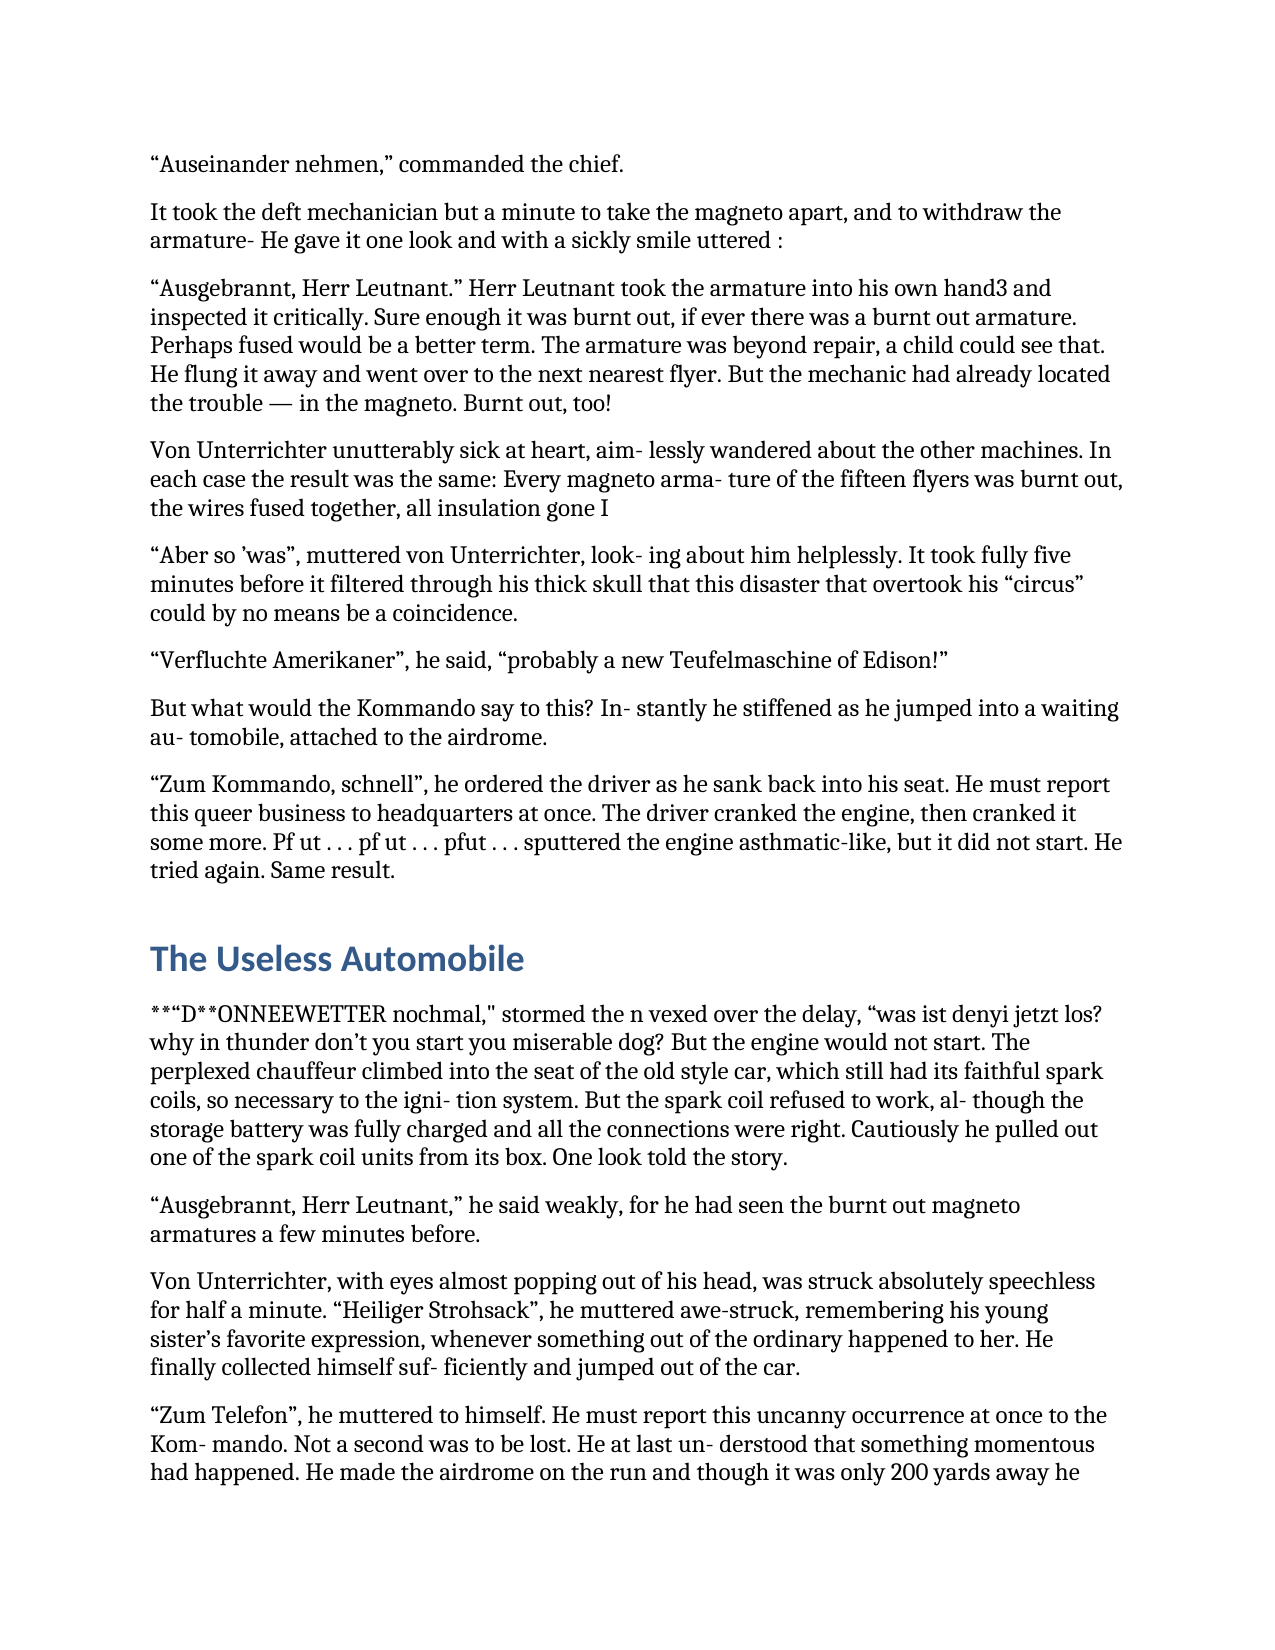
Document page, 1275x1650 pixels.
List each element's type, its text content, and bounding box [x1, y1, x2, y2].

text It took the deft mechanician but a minute to take the magneto apart, and to withdraw the armature- He gave it one look and with a sickly smile uttered : [150, 197, 1125, 255]
text “Ausgebrannt, Herr Leutnant.” Herr Leutnant took the armature into his own hand3 and inspected it critically. Sure enough it was burnt out, if ever there was a burnt out armature. Perhaps fused would be a better term. The armature was beyond repair, a child could see that. He flung it away and went over to the next nearest flyer. But the mechanic had already located the trouble — in the magneto. Burnt out, too! [150, 274, 1125, 417]
text “Zum Kommando, schnell”, he ordered the driver as he sank back into his seat. He must report this queer business to headquarters at once. The driver cranked the engine, then cranked it some more. Pf ut . . . pf ut . . . pfut . . . sputtered the engine asthmatic-like, but it did not start. He tried again. Same result. [150, 770, 1125, 885]
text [150, 1401, 1125, 1487]
text “Ausgebrannt, Herr Leutnant,” he said weakly, for he had seen the burnt out magneto armatures a few minutes before. [150, 1191, 1125, 1248]
text “Aber so ’was”, muttered von Unterrichter, look- ing about him helplessly. It took fully five minutes before it filtered through his thick skull that this disaster that overtook his “circus” could by no means be a coincidence. [150, 541, 1125, 627]
subtitle The Useless Automobile [150, 935, 1125, 981]
text “Verfluchte Amerikaner”, he said, “probably a new Teufelmaschine of Edison!” [150, 646, 1125, 675]
text Von Unterrichter unutterably sick at heart, aim- lessly wandered about the other machines. In each case the result was the same: Every magneto arma- ture of the fifteen flyers was burnt out, the wires fused together, all insulation gone I [150, 436, 1125, 522]
text Von Unterrichter, with eyes almost popping out of his head, was struck absolutely speechless for half a minute. “Heiliger Strohsack”, he muttered awe-struck, remembering his young sister’s favorite expression, whenever something out of the ordinary happened to her. He finally collected himself suf- ficiently and jumped out of the car. [150, 1267, 1125, 1382]
text **“D**ONNEEWETTER nochmal," stormed the n vexed over the delay, “was ist denyi jetzt los? why in thunder don’t you start you miserable dog? But the engine would not start. The perplexed chauffeur climbed into the seat of the old style car, which still had its faithful spark coils, so necessary to the igni- tion system. But the spark coil refused to work, al- though the storage battery was fully charged and all the connections were right. Cautiously he pulled out one of the spark coil units from its box. One look told the story. [150, 999, 1125, 1172]
text But what would the Kommando say to this? In- stantly he stiffened as he jumped into a waiting au- tomobile, attached to the airdrome. [150, 694, 1125, 751]
text “Auseinander nehmen,” commanded the chief. [150, 150, 1125, 179]
